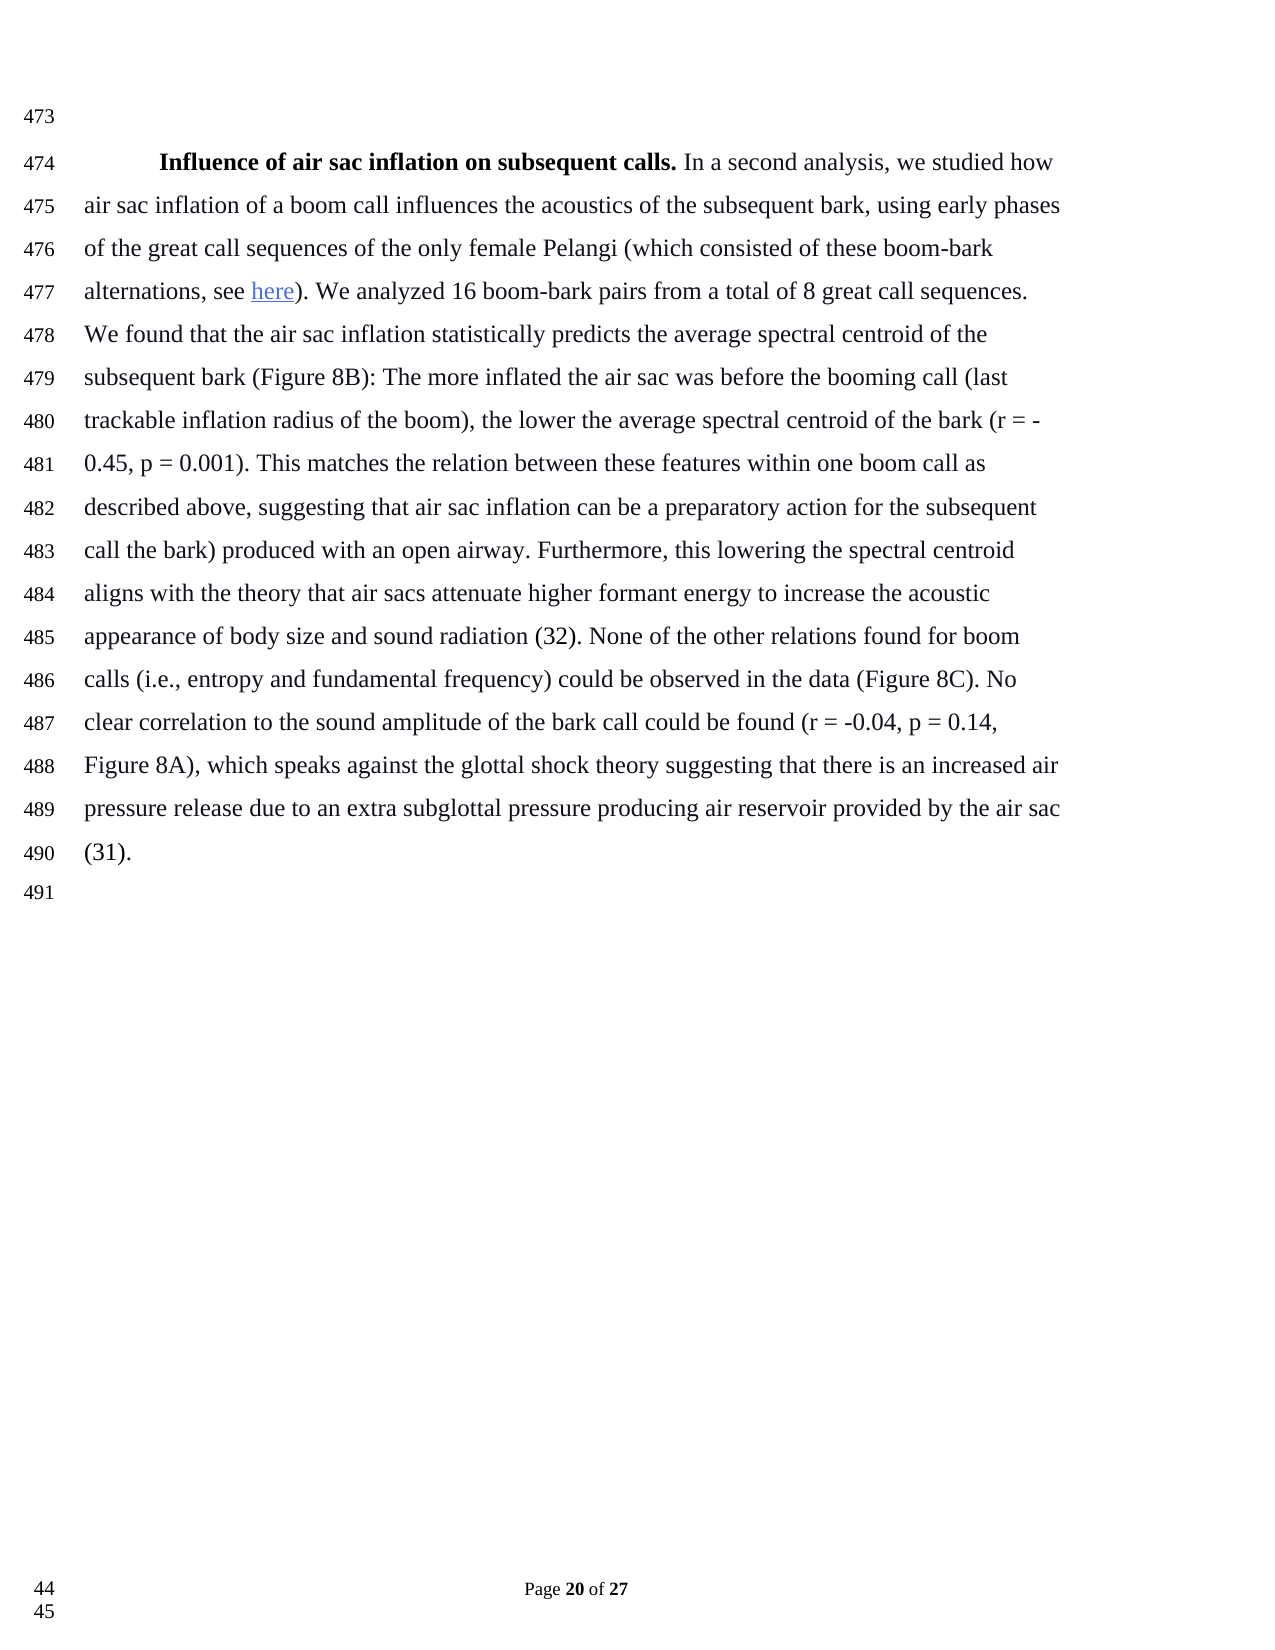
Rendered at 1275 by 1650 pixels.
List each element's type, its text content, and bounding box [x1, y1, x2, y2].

text Influence of air sac inflation on subsequent calls. In a second analysis, we studied how air sac inflation of a boom call influences the acoustics of the subsequent bark, using early phases of the great call sequences of the only female Pelangi (which consisted of these boom-bark alternations, see here). We analyzed 16 boom-bark pairs from a total of 8 great call sequences. We found that the air sac inflation statistically predicts the average spectral centroid of the subsequent bark (Figure 8B): The more inflated the air sac was before the booming call (last trackable inflation radius of the boom), the lower the average spectral centroid of the bark (r = -0.45, p = 0.001). This matches the relation between these features within one boom call as described above, suggesting that air sac inflation can be a preparatory action for the subsequent call the bark) produced with an open airway. Furthermore, this lowering the spectral centroid aligns with the theory that air sacs attenuate higher formant energy to increase the acoustic appearance of body size and sound radiation (32). None of the other relations found for boom calls (i.e., entropy and fundamental frequency) could be observed in the data (Figure 8C). No clear correlation to the sound amplitude of the bark call could be found (r = -0.04, p = 0.14, Figure 8A), which speaks against the glottal shock theory suggesting that there is an increased air pressure release due to an extra subglottal pressure producing air reservoir provided by the air sac (31). [84, 147, 1068, 865]
